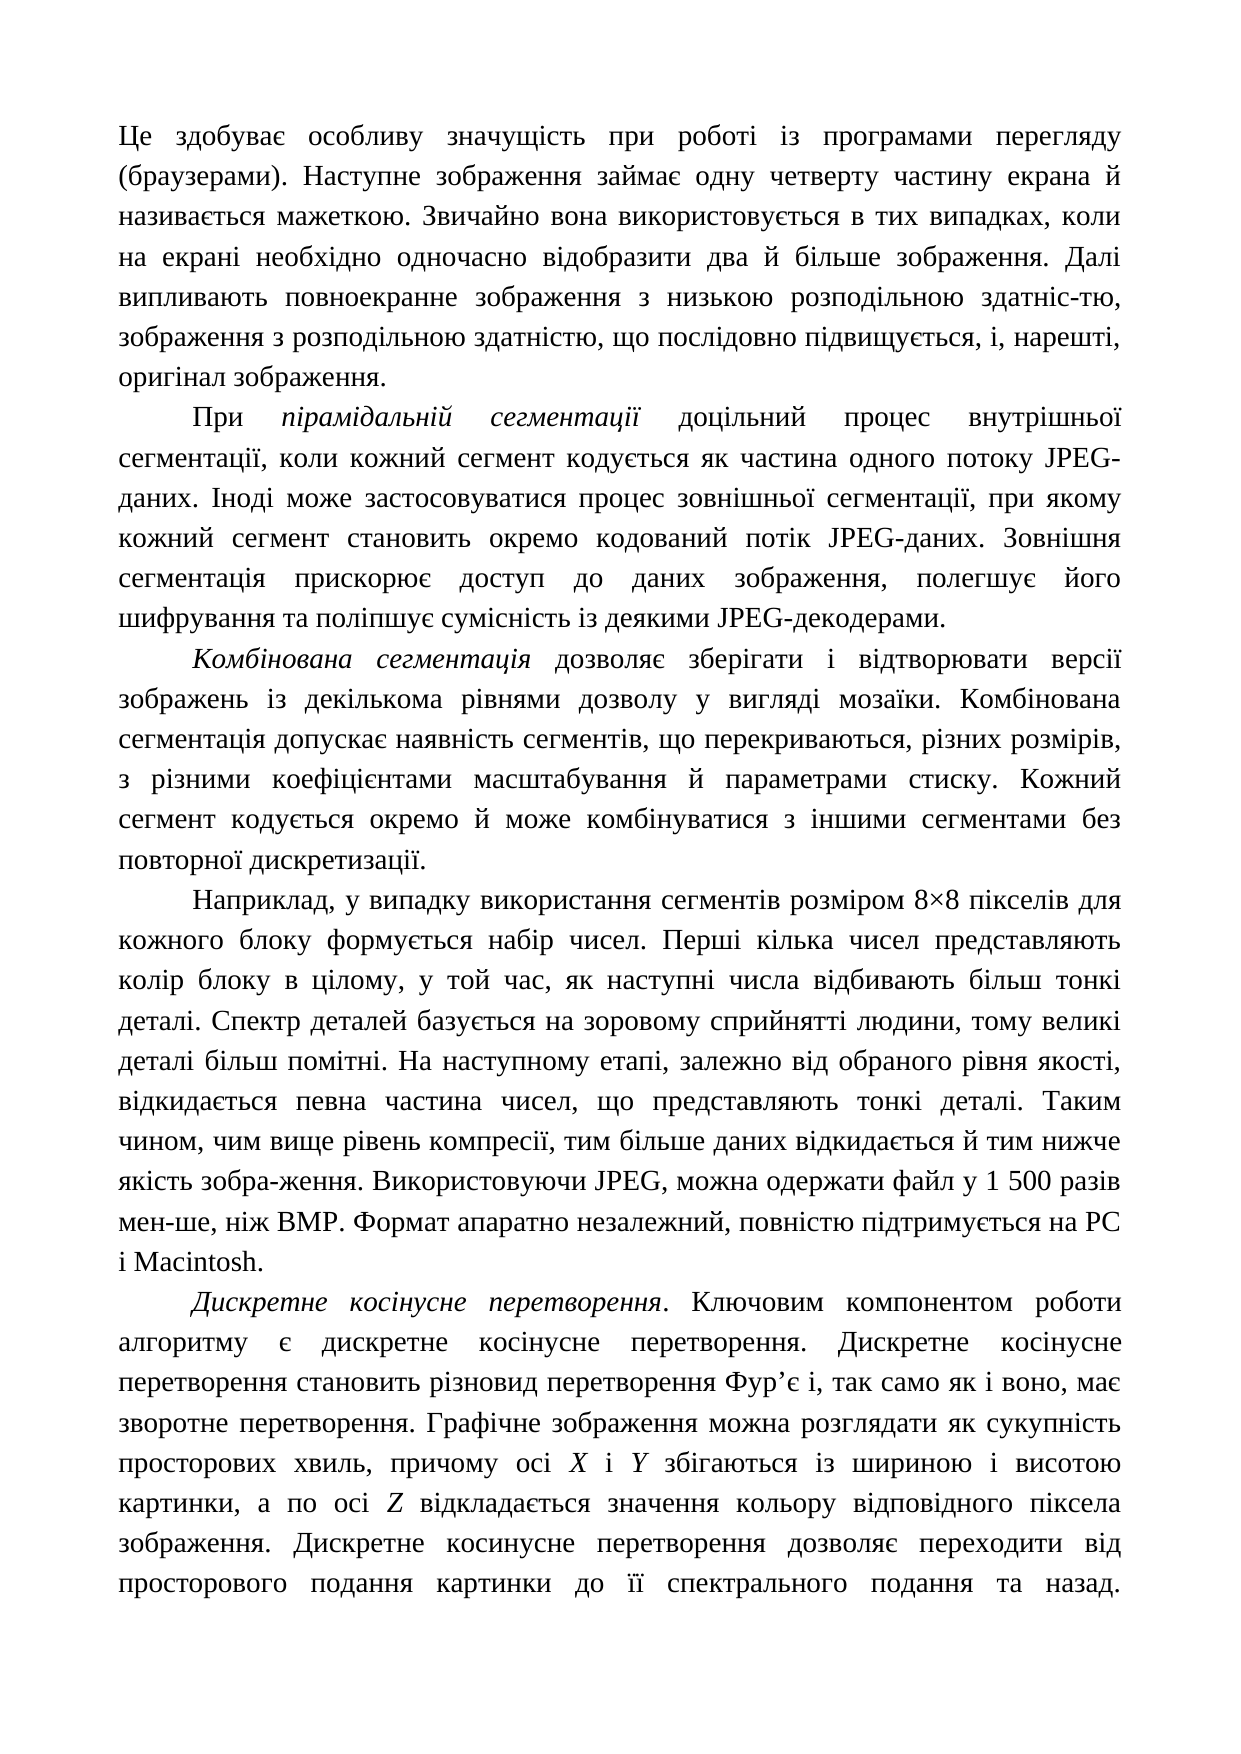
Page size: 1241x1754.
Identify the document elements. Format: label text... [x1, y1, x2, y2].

text Наприклад, у випадку використання сегментів розміром 8×8 пікселів для кожного блоку формується набір чисел. Перші кілька чисел представляють колір блоку в цілому, у той час, як наступні числа відбивають більш тонкі деталі. Спектр деталей базується на зоровому сприйнятті людини, тому великі деталі більш помітні. На наступному етапі, залежно від обраного рівня якості, відкидається певна частина чисел, що представляють тонкі деталі. Таким чином, чим вище рівень компресії, тим більше даних відкидається й тим нижче якість зобра-ження. Використовуючи JPEG, можна одержати файл у 1 500 разів мен-ше, ніж ВМР. Формат апаратно незалежний, повністю підтримується на РС і Macintosh. [118, 882, 1122, 1277]
text Комбінована сегментація дозволяє зберігати і відтворювати версії зображень із декількома рівнями дозволу у вигляді мозаїки. Комбінована сегментація допускає наявність сегментів, що перекриваються, різних розмірів, з різними коефіцієнтами масштабування й параметрами стиску. Кожний сегмент кодується окремо й може комбінуватися з іншими сегментами без повторної дискретизації. [118, 641, 1122, 875]
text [118, 118, 1122, 393]
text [118, 1284, 1122, 1599]
text При пірамідальній сегментації доцільний процес внутрішньої сегментації, коли кожний сегмент кодується як частина одного потоку JPEG-даних. Іноді може застосовуватися процес зовнішньої сегментації, при якому кожний сегмент становить окремо кодований потік JPEG-даних. Зовнішня сегментація прискорює доступ до даних зображення, полегшує його шифрування та поліпшує сумісність із деякими JPEG-декодерами. [118, 399, 1122, 634]
